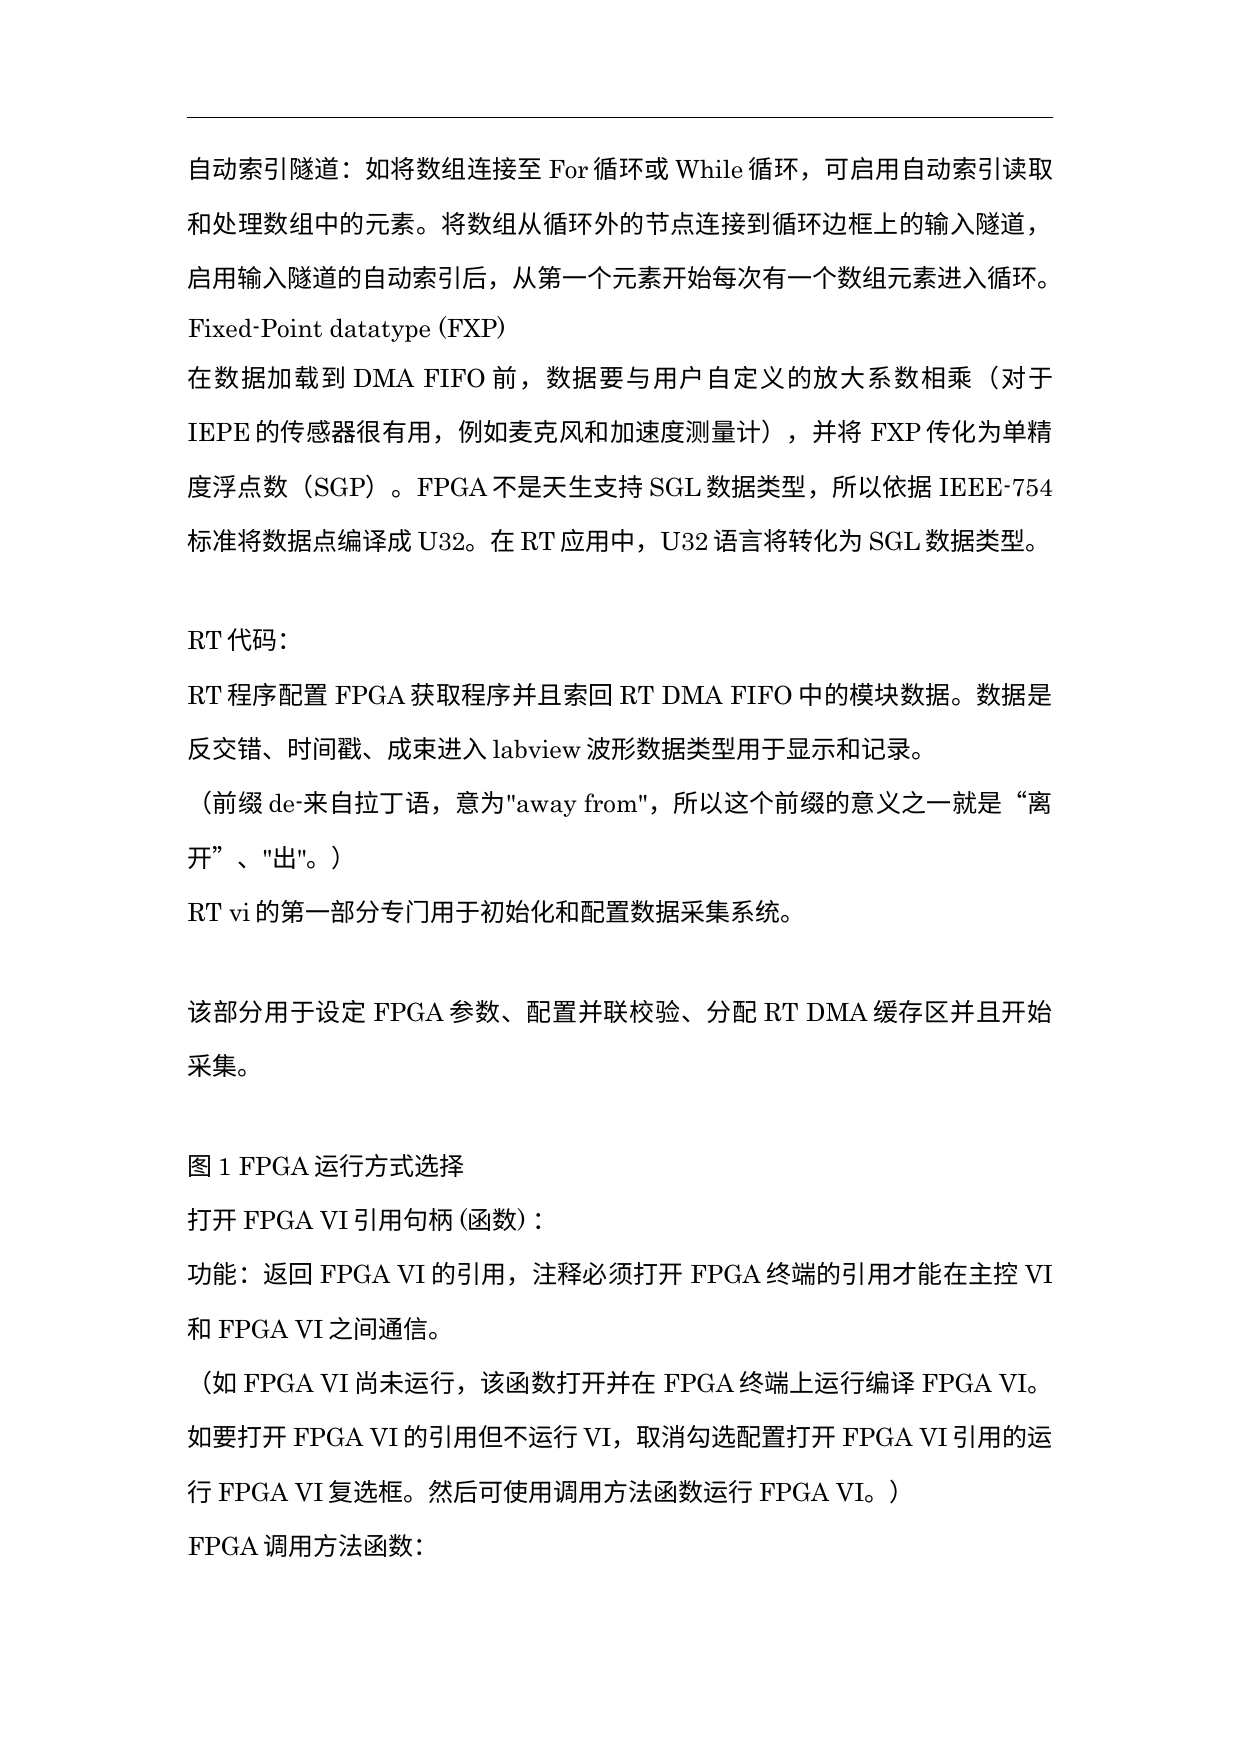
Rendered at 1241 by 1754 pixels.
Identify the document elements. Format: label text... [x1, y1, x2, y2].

text RT vi的第一部分专门用于初始化和配置数据采集系统。 [187, 893, 1053, 929]
text 该部分用于设定FPGA参数、配置并联校验、分配RT DMA缓存区并且开始采集。 [187, 992, 1053, 1083]
text Fixed-Point datatype (FXP) [187, 313, 1053, 343]
text 自动索引隧道：如将数组连接至For循环或While循环，可启用自动索引读取和处理数组中的元素。将数组从循环外的节点连接到循环边框上的输入隧道，启用输入隧道的自动索引后，从第一个元素开始每次有一个数组元素进入循环。 [187, 150, 1053, 295]
text FPGA调用方法函数： [187, 1527, 1053, 1563]
text （前缀de-来自拉丁语，意为"away from"，所以这个前缀的意义之一就是“离开”、"出"。） [187, 784, 1053, 874]
text 功能：返回FPGA VI的引用，注释必须打开FPGA终端的引用才能在主控VI和FPGA VI之间通信。 [187, 1255, 1053, 1345]
text RT程序配置FPGA获取程序并且索回RT DMA FIFO中的模块数据。数据是反交错、时间戳、成束进入labview波形数据类型用于显示和记录。 [187, 675, 1053, 766]
text 打开FPGA VI引用句柄 (函数) ： [187, 1200, 1053, 1237]
text 图1 FPGA运行方式选择 [187, 1146, 1053, 1182]
text 在数据加载到DMA FIFO前，数据要与用户自定义的放大系数相乘（对于IEPE的传感器很有用，例如麦克风和加速度测量计），并将FXP传化为单精度浮点数（SGP）。FPGA不是天生支持SGL数据类型，所以依据IEEE-754标准将数据点编译成U32。在RT应用中，U32语言将转化为SGL数据类型。 [187, 358, 1053, 558]
text RT代码： [187, 621, 1053, 657]
text （如FPGA VI尚未运行，该函数打开并在FPGA终端上运行编译FPGA VI。如要打开FPGA VI的引用但不运行VI，取消勾选配置打开FPGA VI引用的运行FPGA VI复选框。然后可使用调用方法函数运行FPGA VI。） [187, 1363, 1053, 1508]
